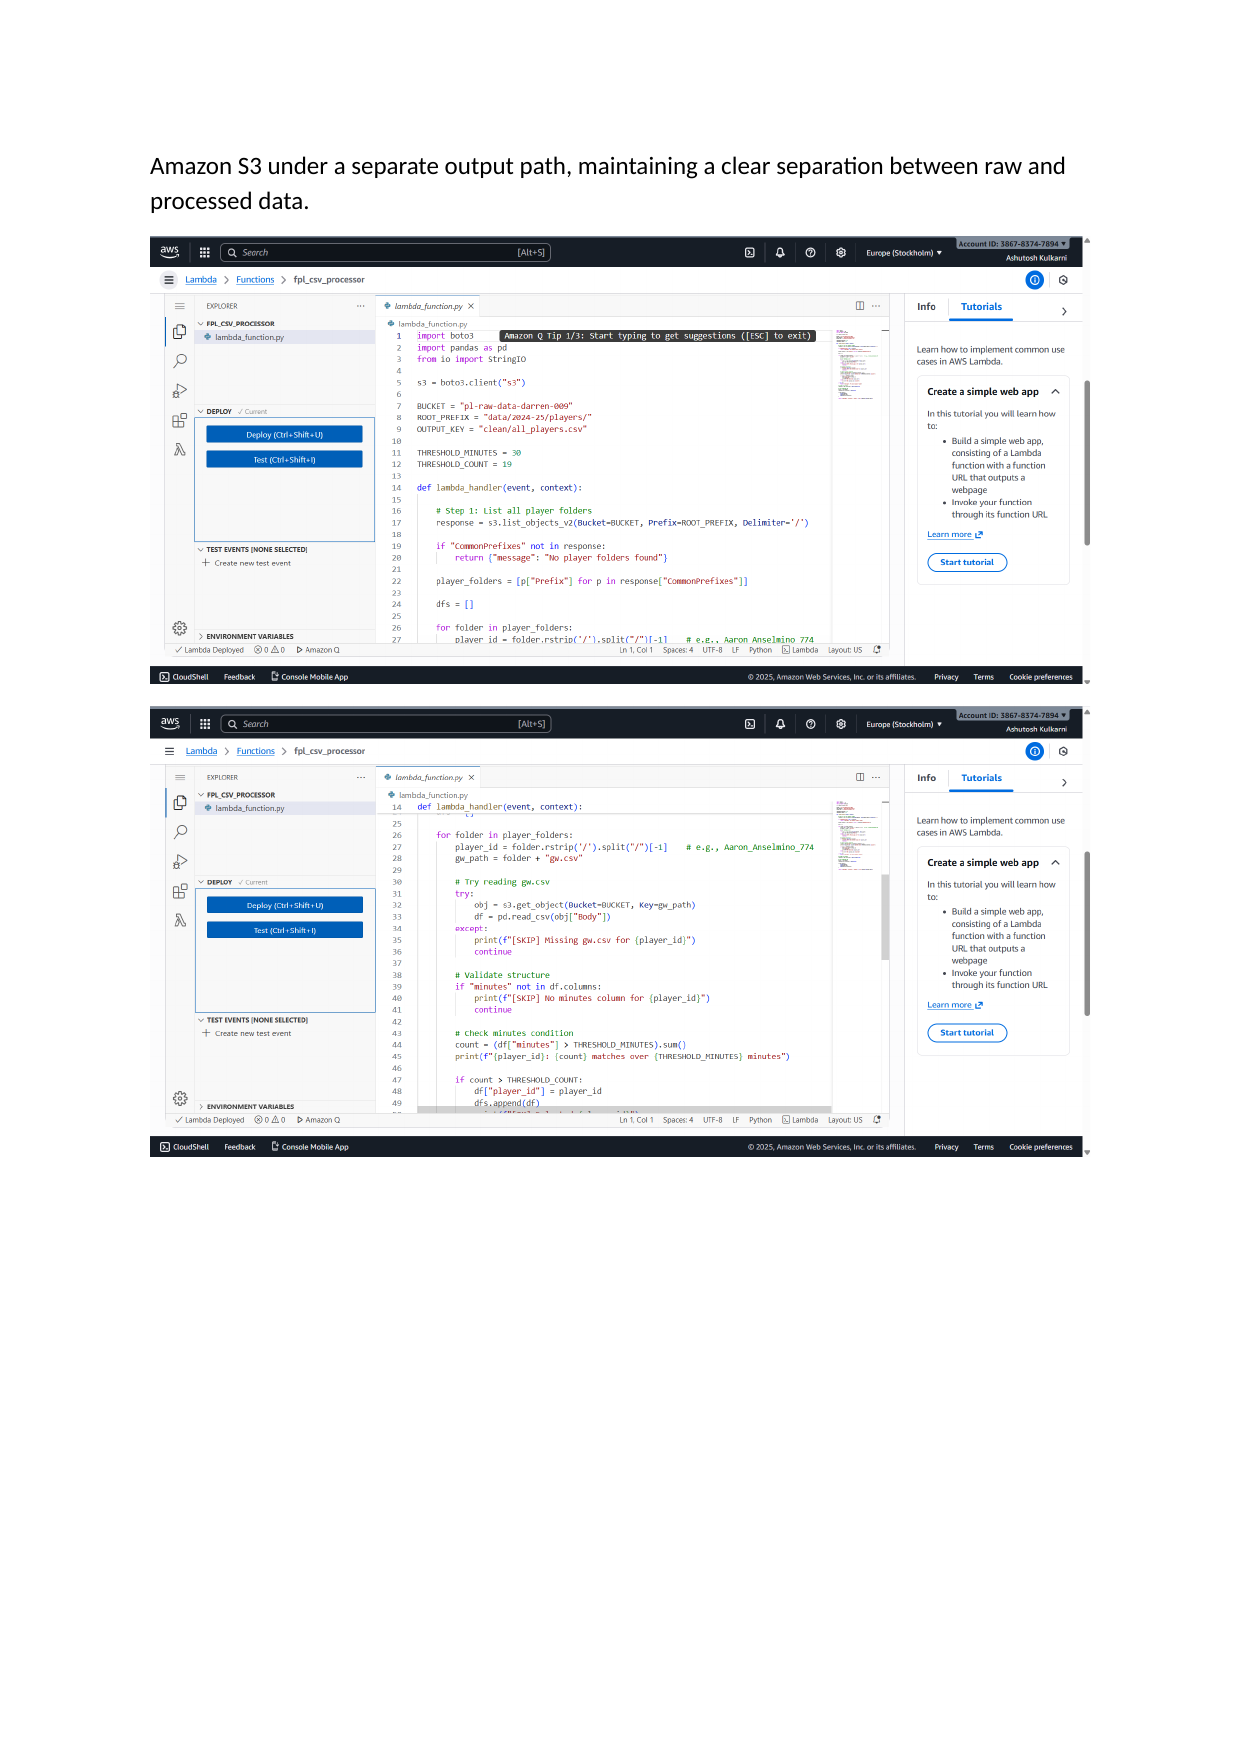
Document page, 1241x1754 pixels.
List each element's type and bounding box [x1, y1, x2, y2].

picture [150, 236, 1091, 684]
picture [150, 704, 1091, 1157]
text [150, 150, 1090, 216]
